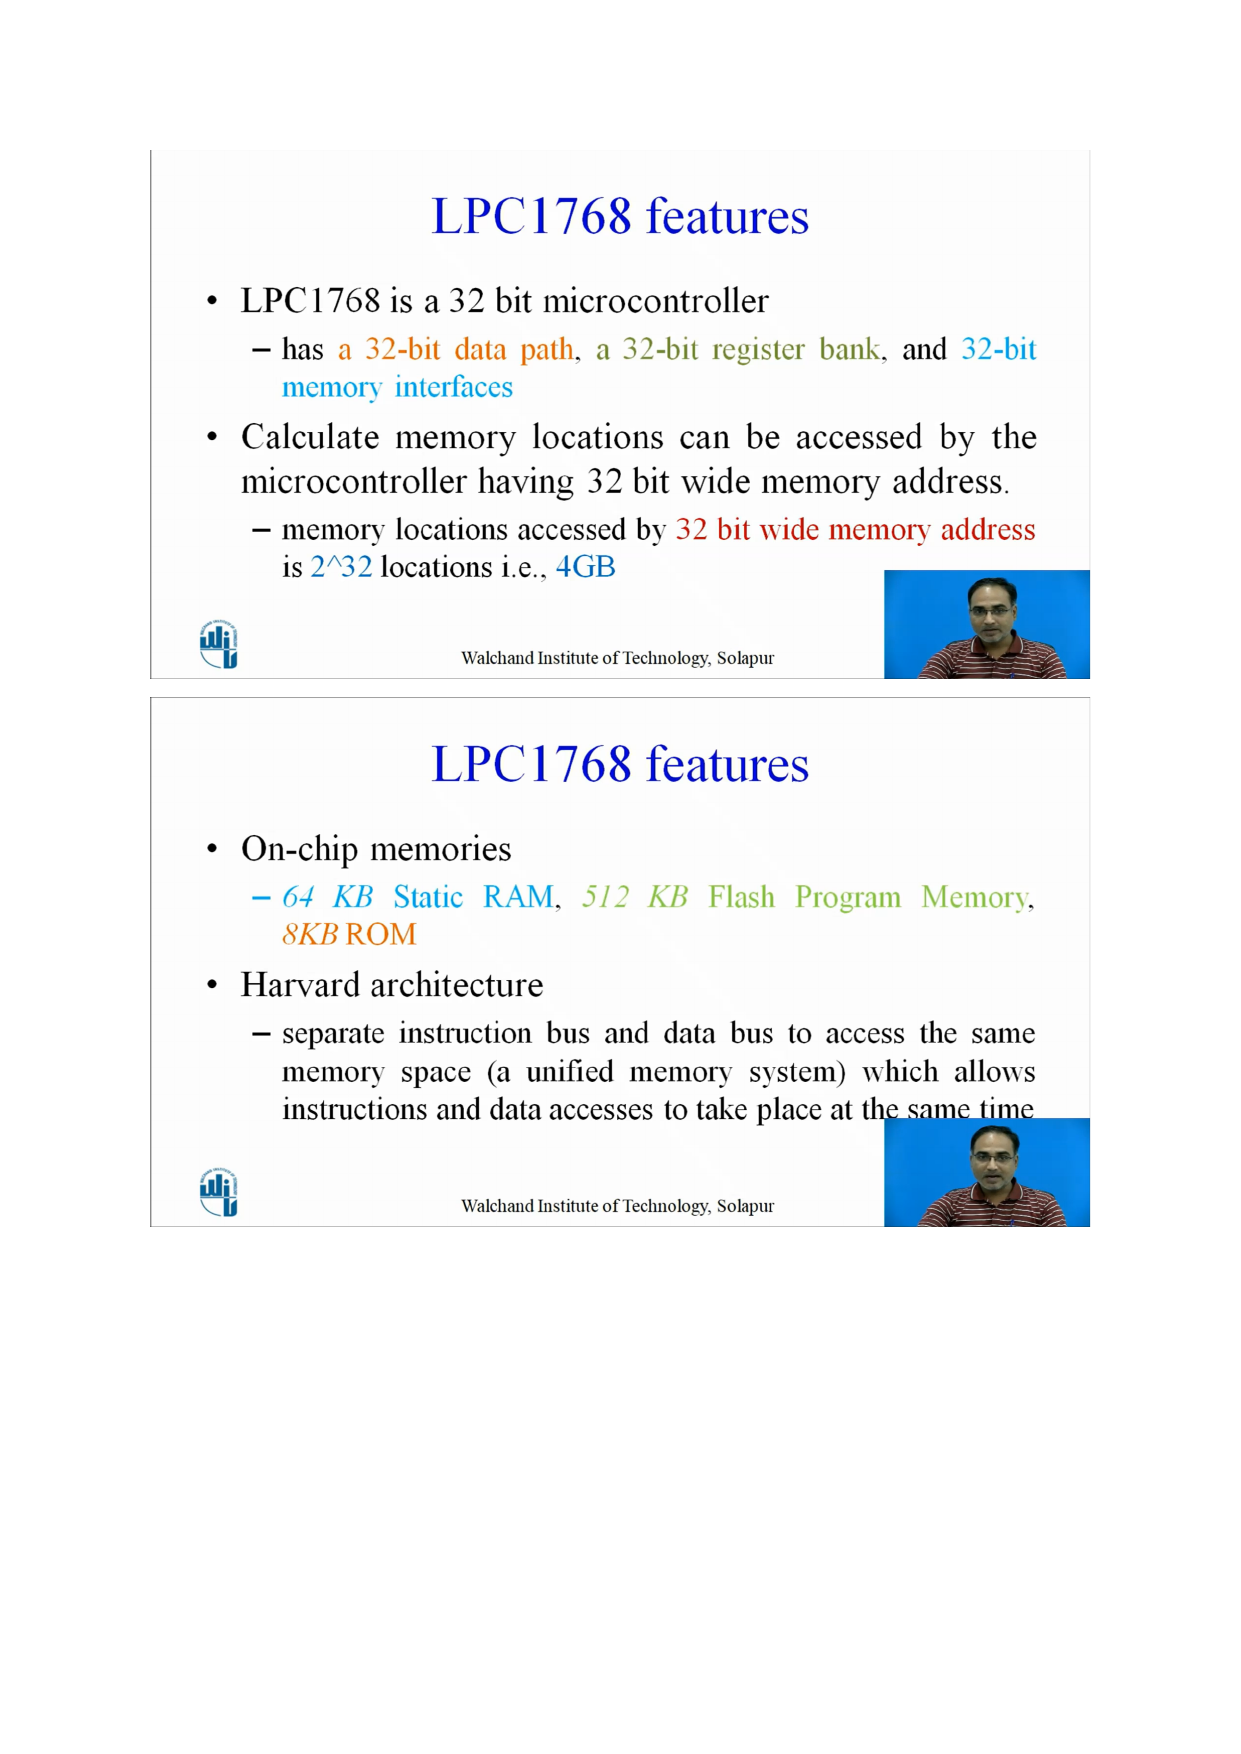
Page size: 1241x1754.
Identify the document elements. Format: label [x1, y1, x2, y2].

picture [150, 697, 1091, 1227]
picture [150, 150, 1091, 679]
